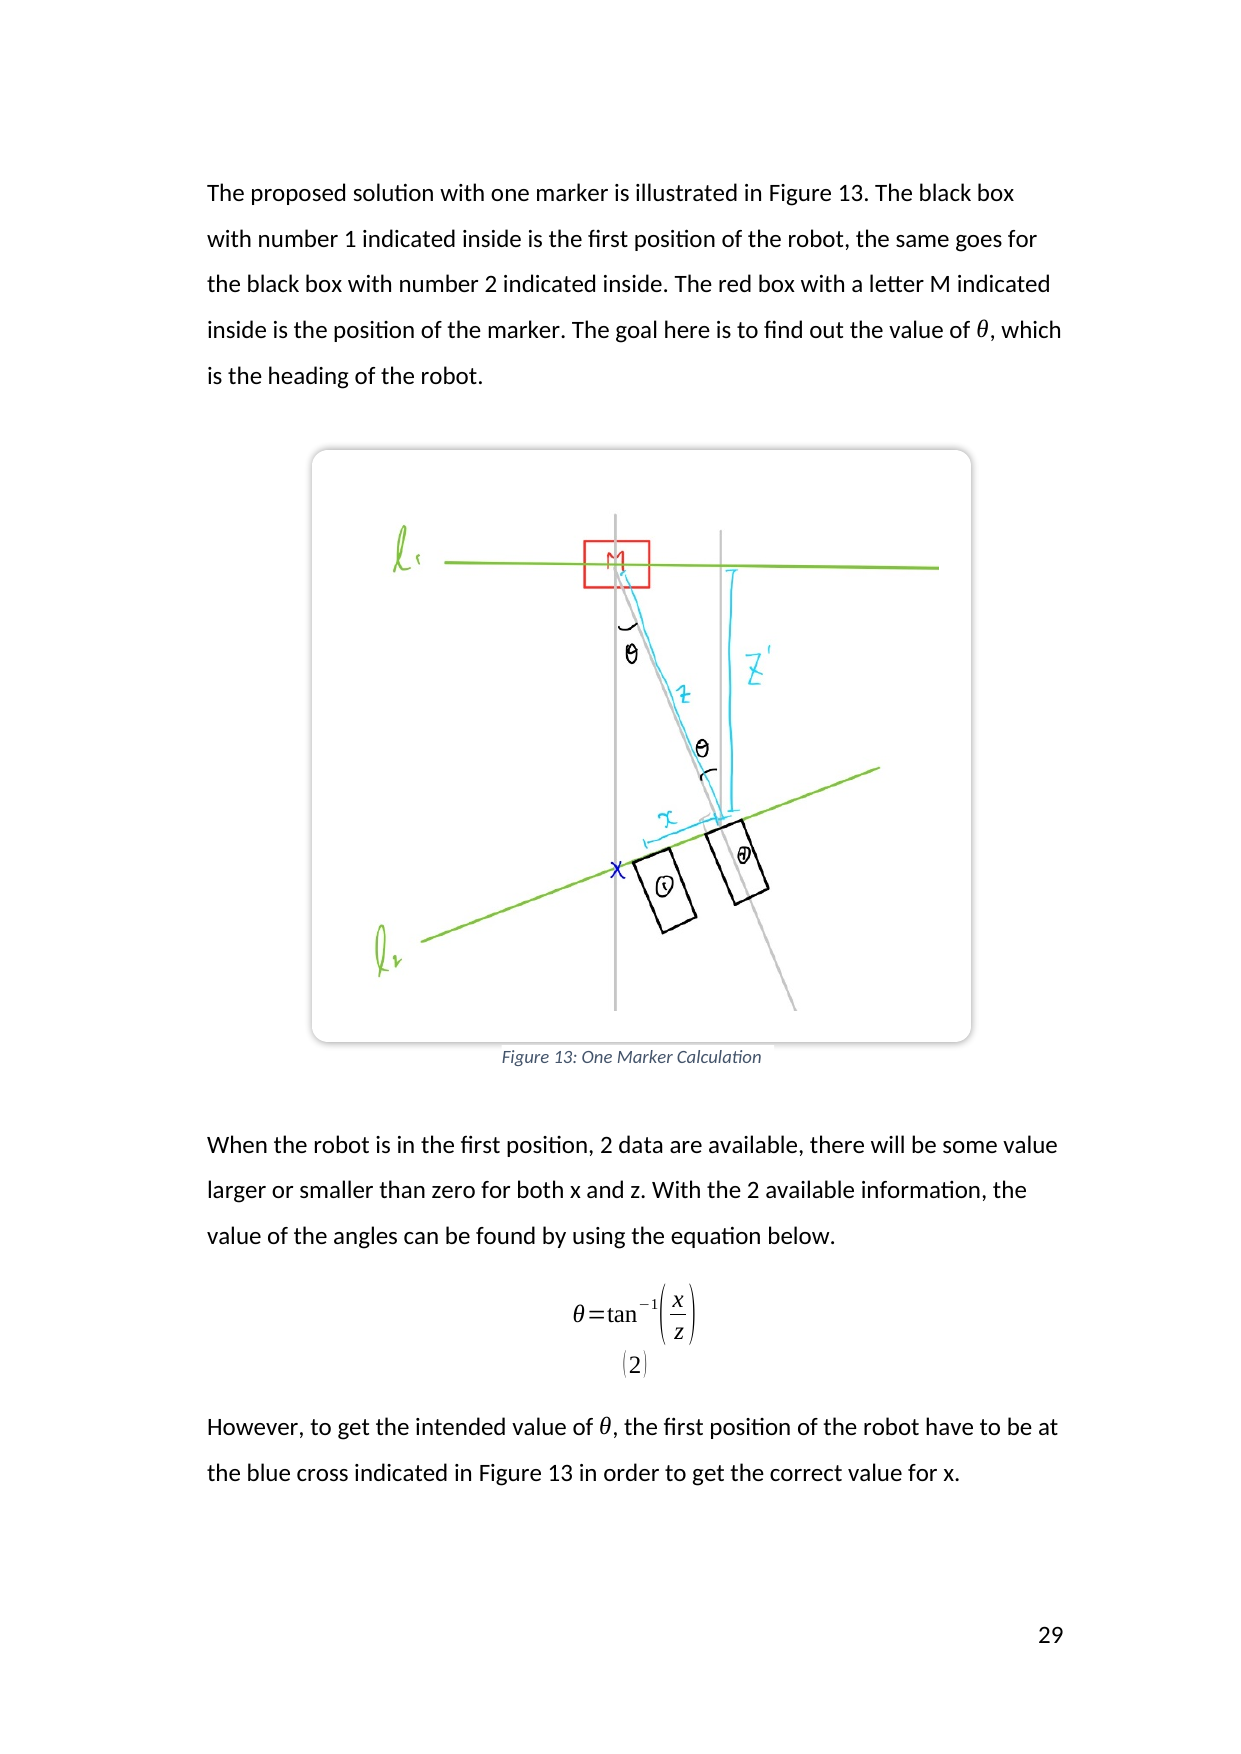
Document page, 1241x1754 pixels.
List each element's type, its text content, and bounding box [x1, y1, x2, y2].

text However, to get the intended value of , the first position of the robot have to be at the blue cross indicated in Figure 13 in order to get the correct value for x. [207, 1412, 1063, 1488]
text When the robot is in the first position, 2 data are available, there will be some value larger or smaller than zero for both x and z. With the 2 available information, the value of the angles can be found by using the equation below. [207, 1129, 1063, 1251]
picture [344, 481, 939, 1011]
text The proposed solution with one marker is illustrated in Figure 13. The black box with number 1 indicated inside is the first position of the robot, the same goes for the black box with number 2 indicated inside. The red box with a letter M indicated inside is the position of the marker. The goal here is to find out the value of , which is the heading of the robot. [207, 177, 1063, 391]
